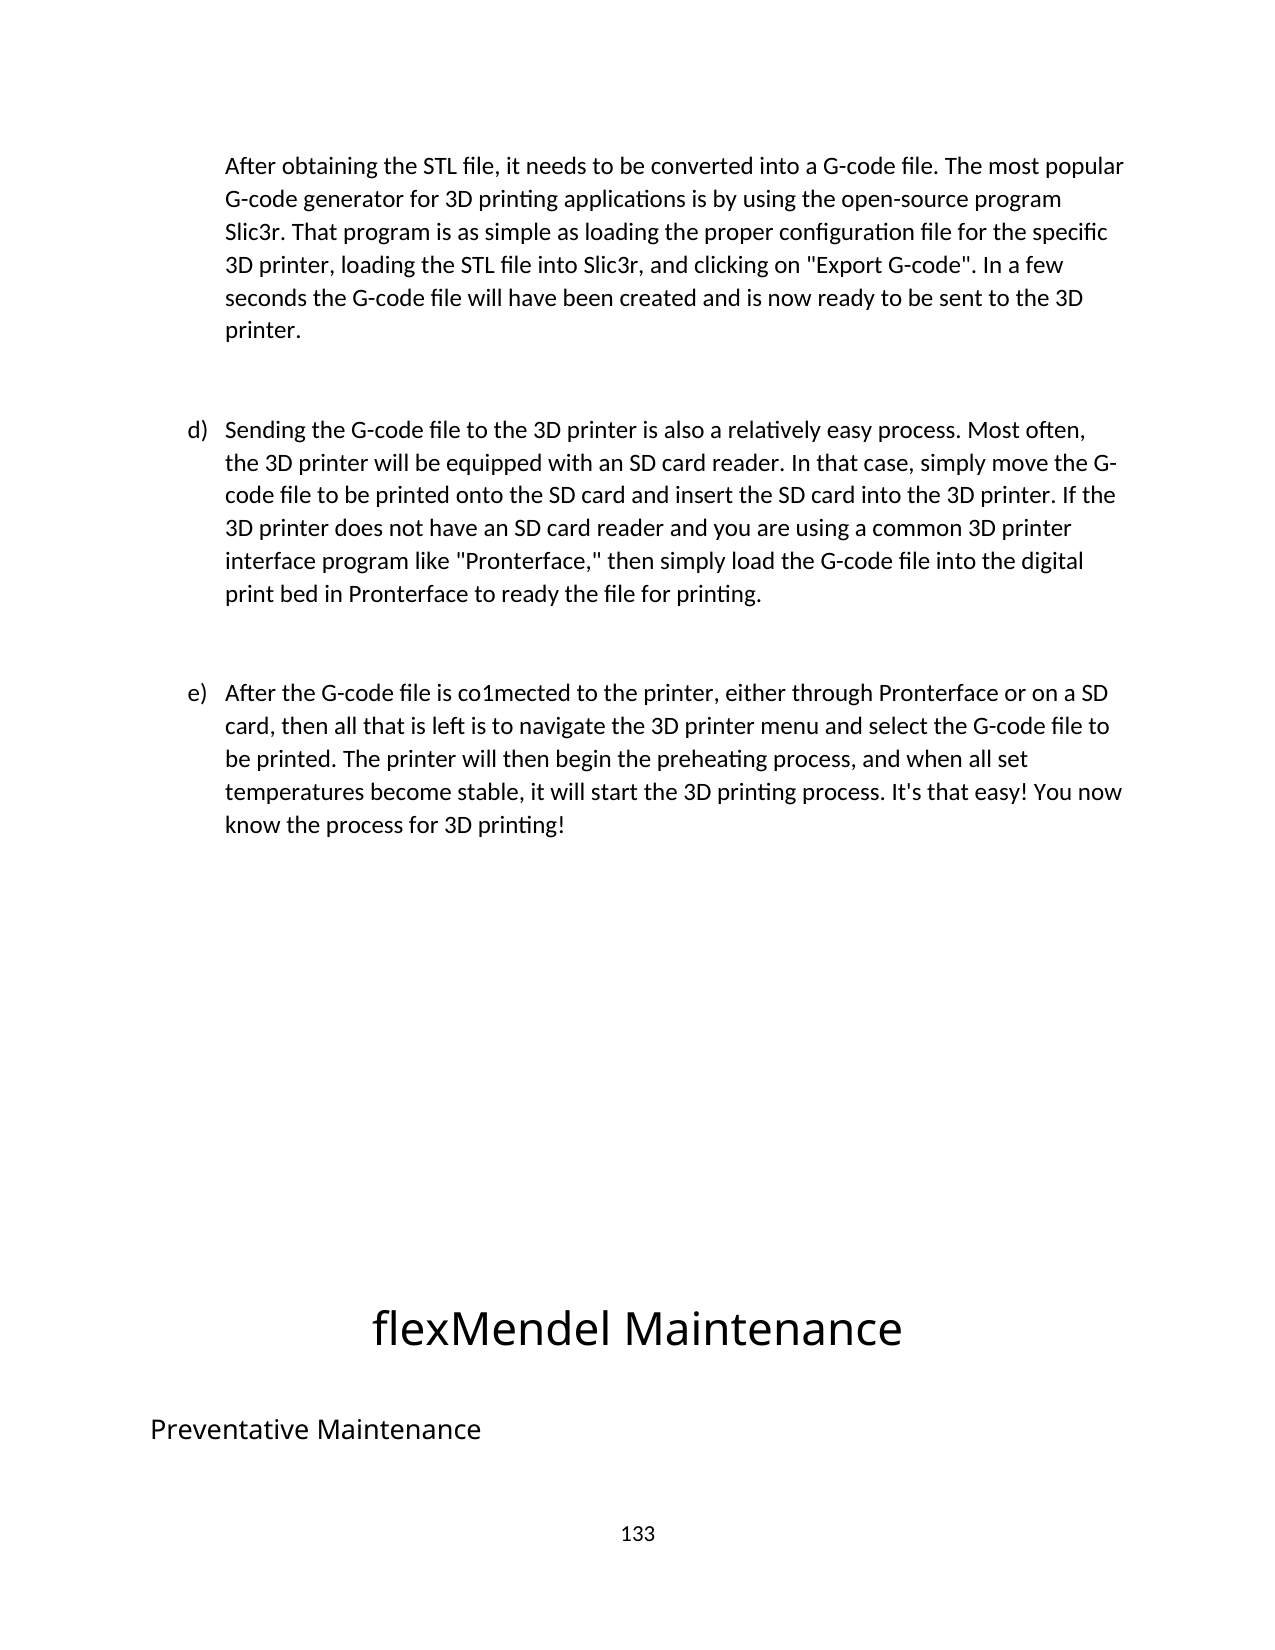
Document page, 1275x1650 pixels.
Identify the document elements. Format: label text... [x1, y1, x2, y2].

list Sending the G-code file to the 3D printer is also a relatively easy process. Most often, the 3D printer will be equipped with an SD card reader. In that case, simply move the G-code file to be printed onto the SD card and insert the SD card into the 3D printer. If the 3D printer does not have an SD card reader and you are using a common 3D printer interface program like "Pronterface," then simply load the G-code file into the digital print bed in Pronterface to ready the file for printing. [187, 414, 1125, 609]
subtitle flexMendel Maintenance [150, 1296, 1125, 1359]
subtitle Preventative Maintenance [150, 1411, 1125, 1447]
list After the G-code file is co1mected to the printer, either through Pronterface or on a SD card, then all that is left is to navigate the 3D printer menu and select the G-code file to be printed. The printer will then begin the preheating process, and when all set temperatures become stable, it will start the 3D printing process. It's that easy! You now know the process for 3D printing! [187, 677, 1125, 840]
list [187, 150, 1125, 345]
